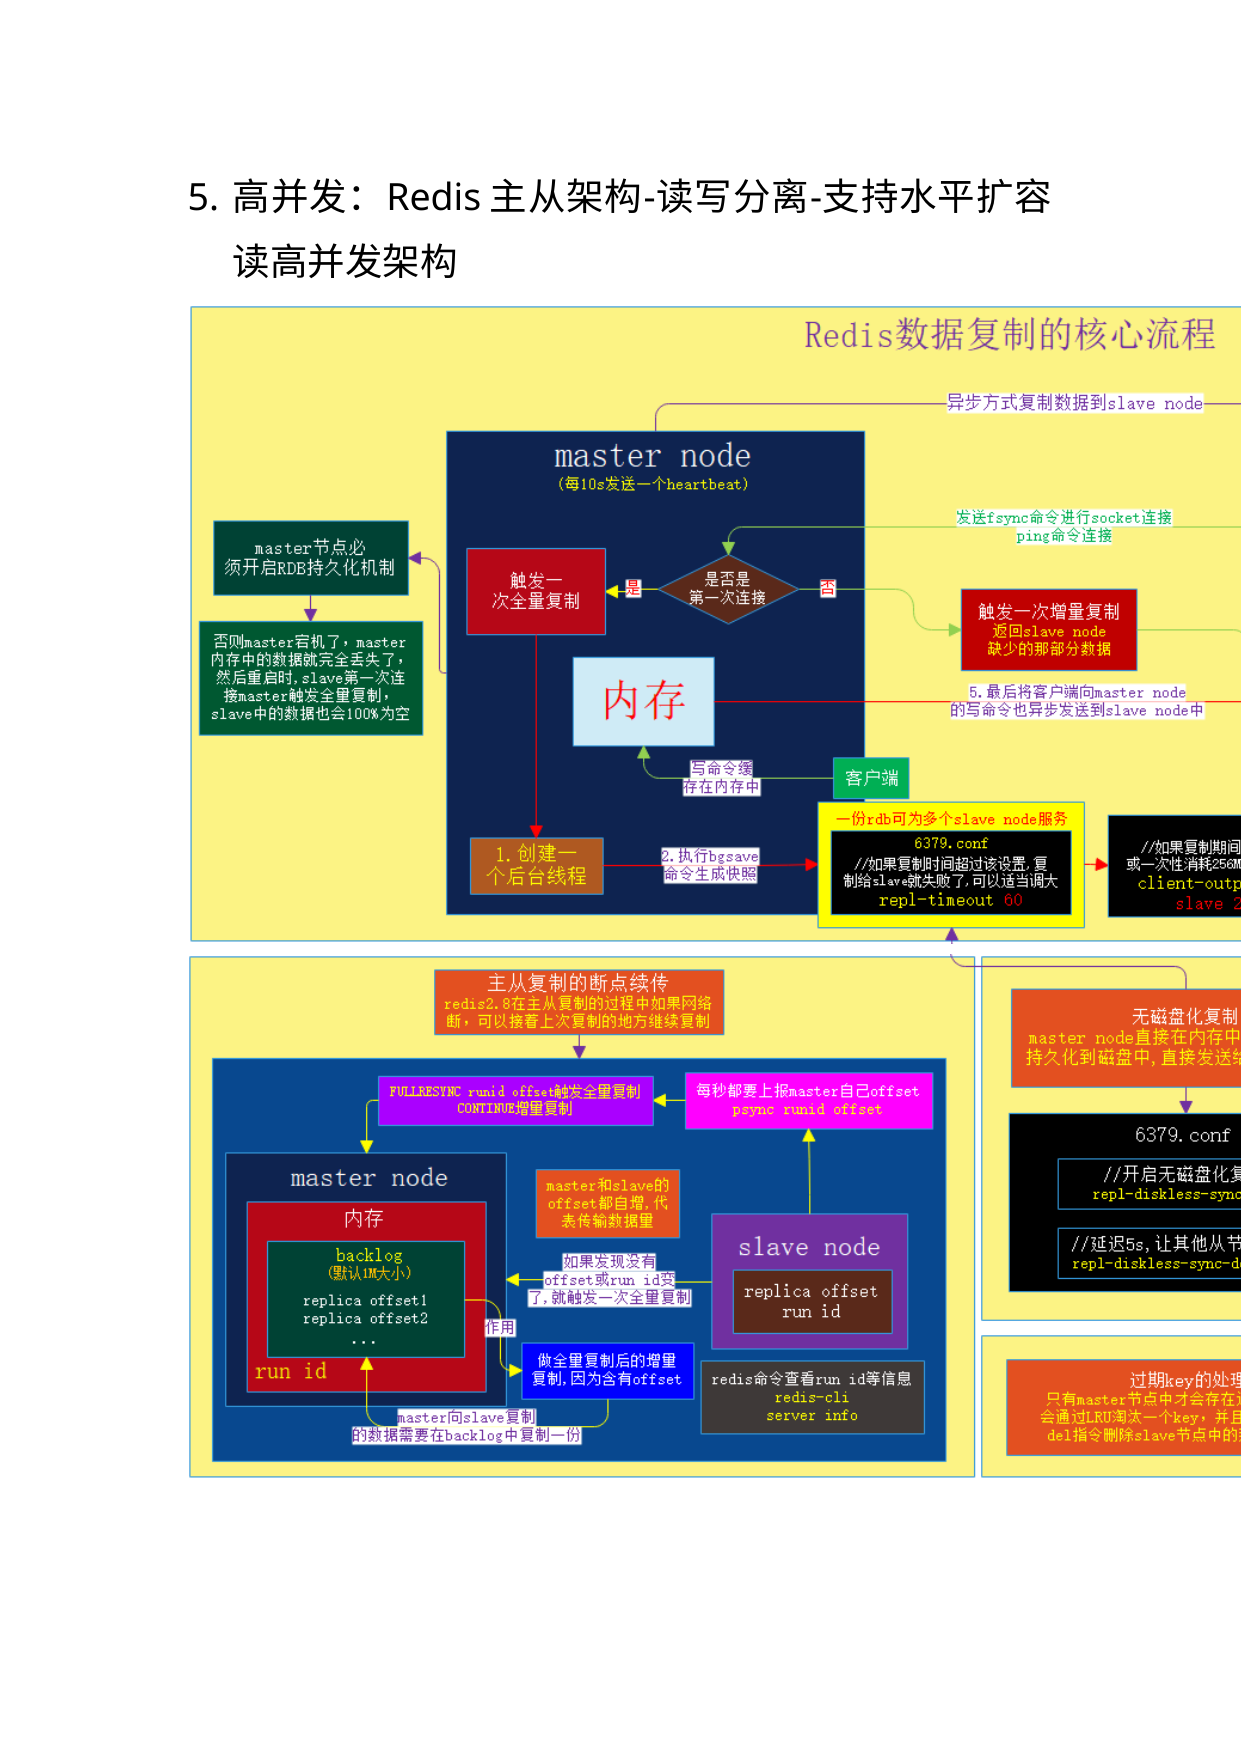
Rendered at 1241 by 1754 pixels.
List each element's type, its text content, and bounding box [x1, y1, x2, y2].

picture [187, 304, 1241, 944]
subtitle 高并发：Redis主从架构-读写分离-支持水平扩容读高并发架构 [187, 162, 1053, 292]
picture [187, 954, 1241, 1480]
